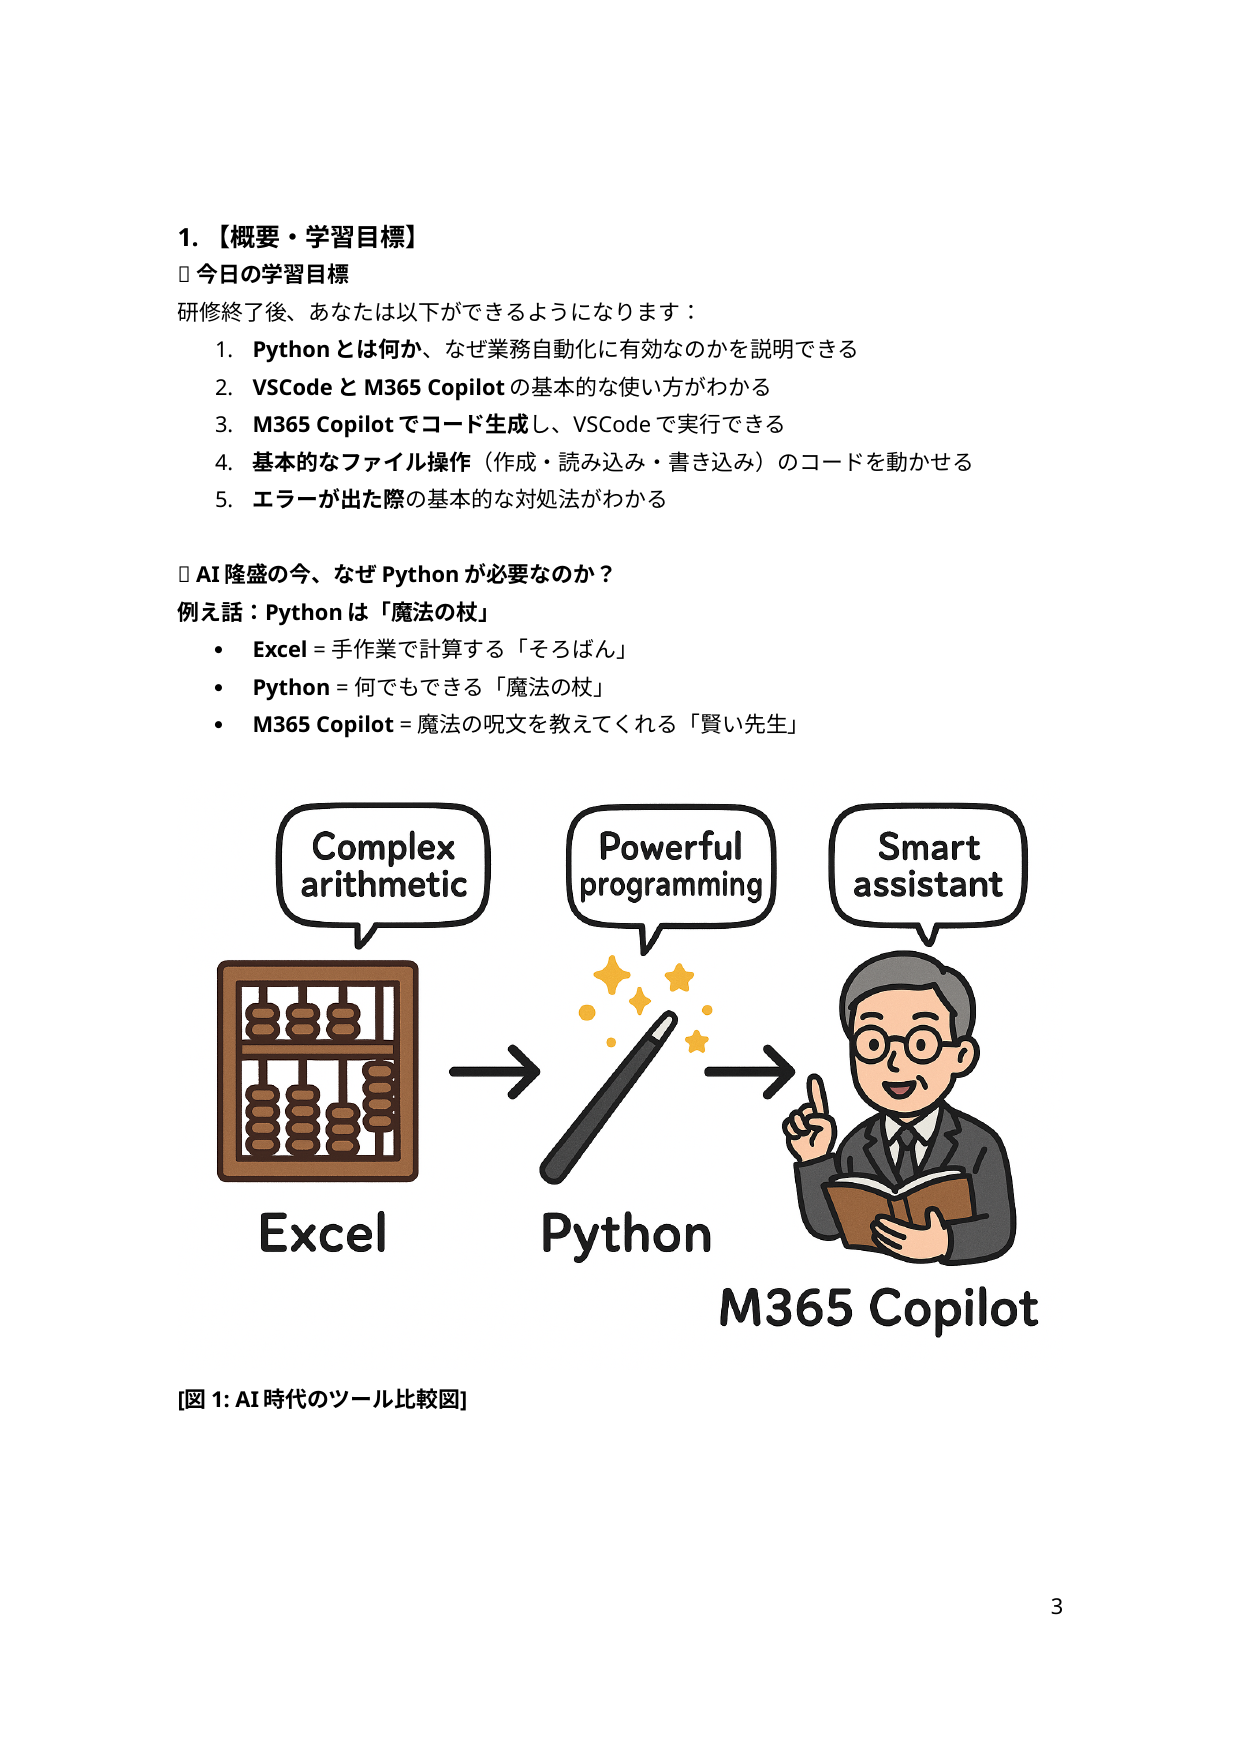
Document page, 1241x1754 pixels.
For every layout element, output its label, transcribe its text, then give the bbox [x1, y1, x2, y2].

text 研修終了後、あなたは以下ができるようになります： [177, 292, 1063, 329]
list VSCodeとM365 Copilotの基本的な使い方がわかる [215, 367, 1063, 404]
list Excel = 手作業で計算する「そろばん」 [215, 629, 1063, 667]
text 🎯 今日の学習目標 [177, 254, 1063, 292]
text 例え話：Pythonは「魔法の杖」 [177, 592, 1063, 629]
text 1. 【概要・学習目標】 [177, 217, 1063, 254]
text [図1: AI時代のツール比較図] [177, 1379, 1063, 1417]
list Pythonとは何か、なぜ業務自動化に有効なのかを説明できる [215, 329, 1063, 367]
list 基本的なファイル操作（作成・読み込み・書き込み）のコードを動かせる [215, 442, 1063, 479]
picture [177, 779, 1063, 1370]
text 🚀 AI隆盛の今、なぜPythonが必要なのか？ [177, 554, 1063, 592]
list M365 Copilotでコード生成し、VSCodeで実行できる [215, 404, 1063, 442]
list エラーが出た際の基本的な対処法がわかる [215, 479, 1063, 517]
list Python = 何でもできる「魔法の杖」 [215, 667, 1063, 704]
list M365 Copilot = 魔法の呪文を教えてくれる「賢い先生」 [215, 704, 1063, 742]
